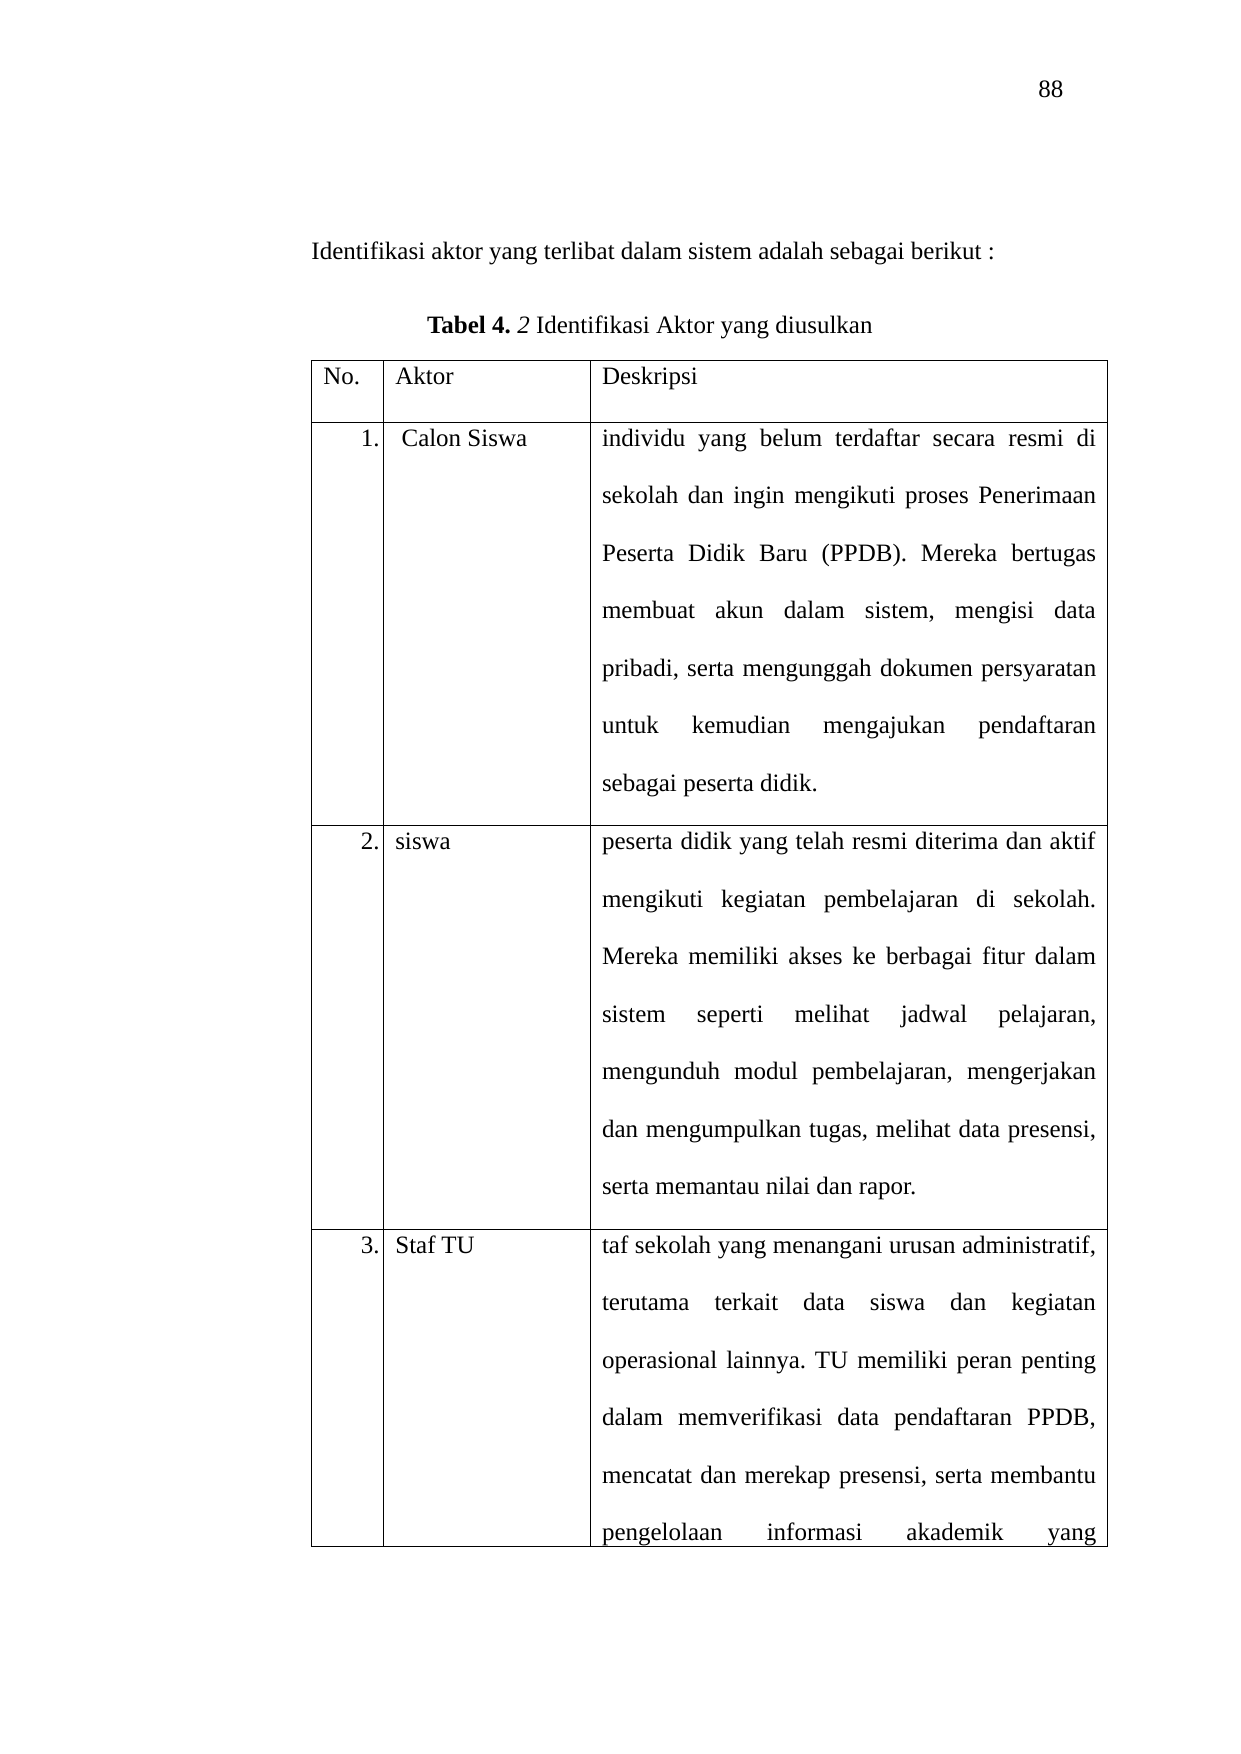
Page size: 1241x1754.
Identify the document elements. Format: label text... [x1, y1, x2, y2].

text Tabel 4. 2 Identifikasi Aktor yang diusulkan [236, 310, 1063, 339]
table_cell [312, 826, 383, 1229]
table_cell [591, 1230, 1107, 1546]
table_cell Staf TU [384, 1230, 590, 1546]
table_cell Calon Siswa [384, 423, 590, 825]
table_cell peserta didik yang telah resmi diterima dan aktif mengikuti kegiatan pembelajaran di sekolah. Mereka memiliki akses ke berbagai fitur dalam sistem seperti melihat jadwal pelajaran, mengunduh modul pembelajaran, mengerjakan dan mengumpulkan tugas, melihat data presensi, serta memantau nilai dan rapor. [591, 826, 1107, 1229]
table_cell [312, 423, 383, 825]
table_header No. [312, 361, 383, 422]
table_header Deskripsi [591, 361, 1107, 422]
table_cell [312, 1230, 383, 1546]
table_cell individu yang belum terdaftar secara resmi di sekolah dan ingin mengikuti proses Penerimaan Peserta Didik Baru (PPDB). Mereka bertugas membuat akun dalam sistem, mengisi data pribadi, serta mengunggah dokumen persyaratan untuk kemudian mengajukan pendaftaran sebagai peserta didik. [591, 423, 1107, 825]
table_header Aktor [384, 361, 590, 422]
list Identifikasi aktor yang terlibat dalam sistem adalah sebagai berikut : [311, 236, 1063, 265]
table_cell siswa [384, 826, 590, 1229]
